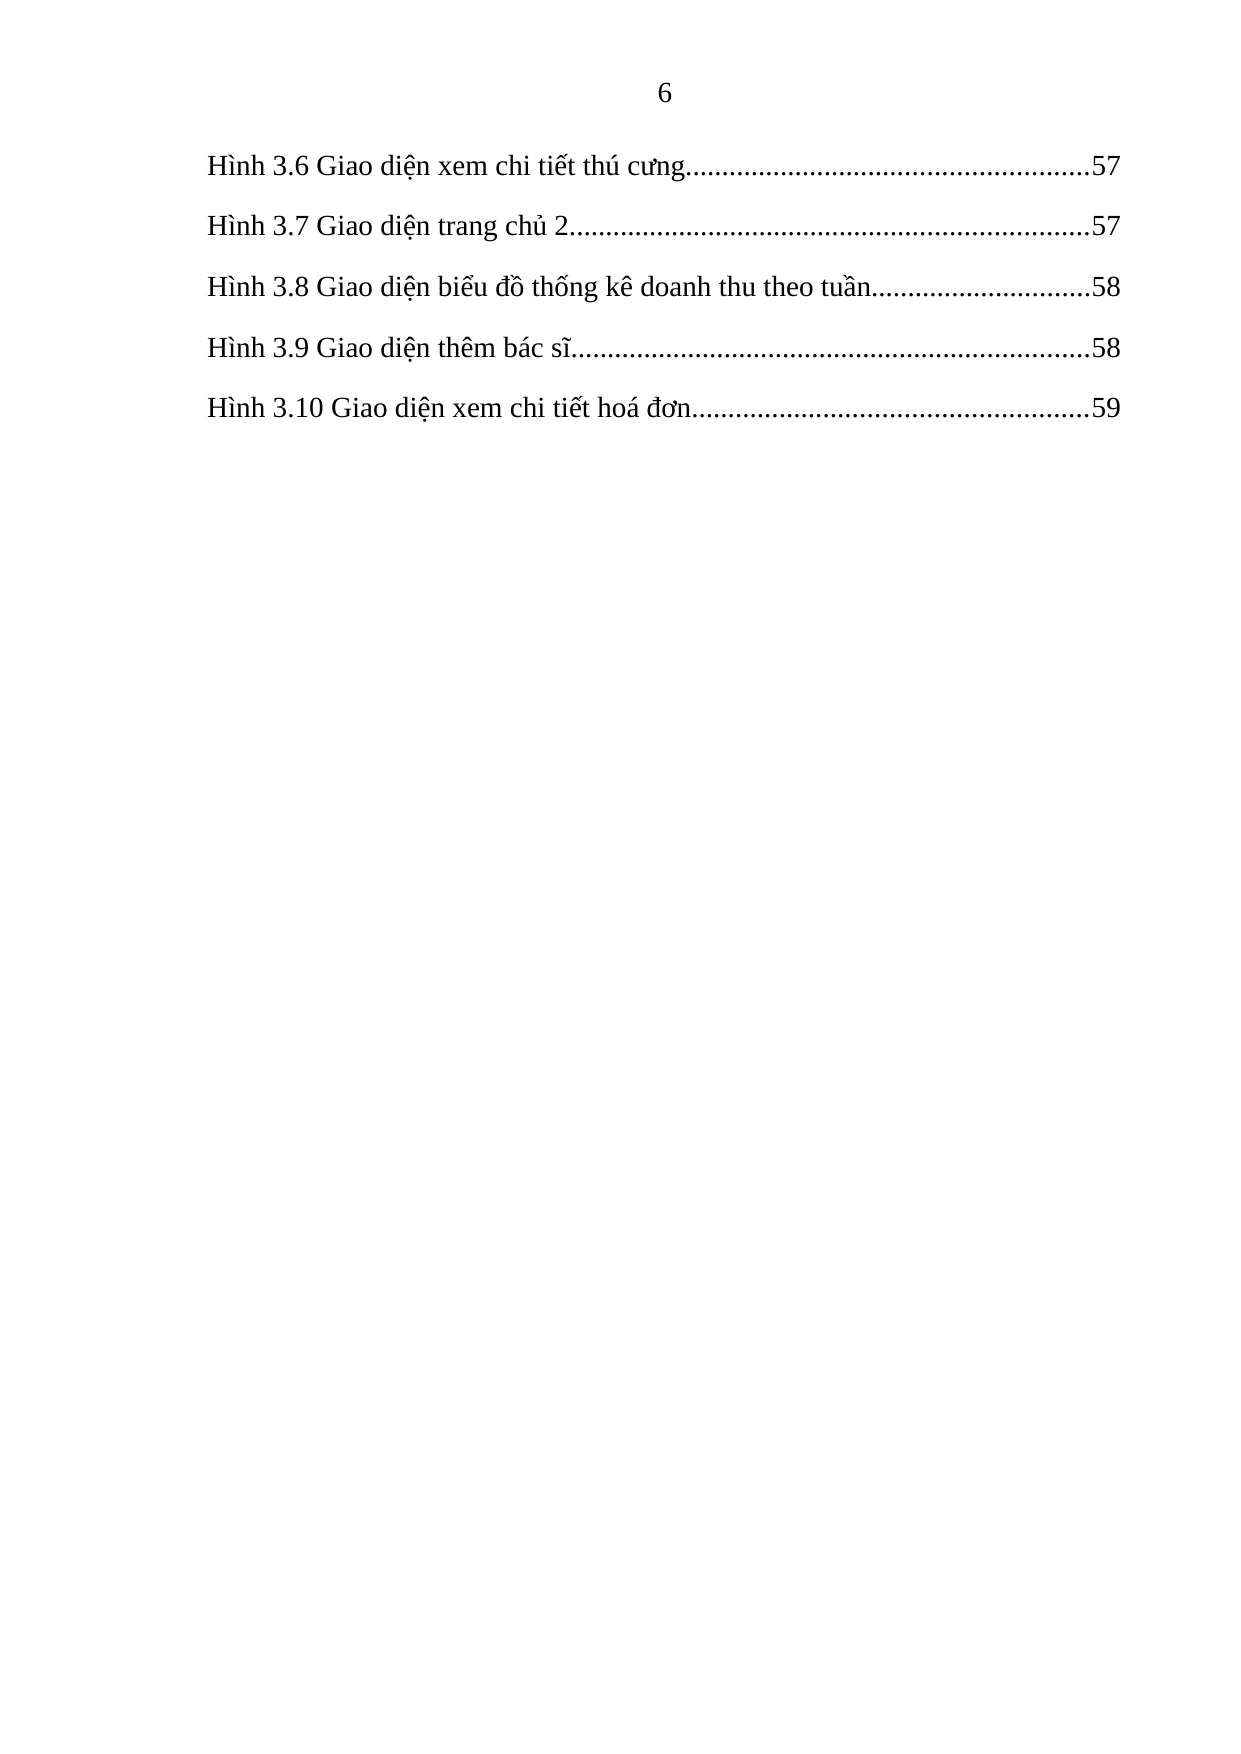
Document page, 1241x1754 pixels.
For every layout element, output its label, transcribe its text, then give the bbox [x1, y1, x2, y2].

text Hình 3.6 Giao diện xem chi tiết thú cưng 57 [207, 148, 1122, 181]
text Hình 3.10 Giao diện xem chi tiết hoá đơn 59 [207, 391, 1122, 424]
text Hình 3.9 Giao diện thêm bác sĩ 58 [207, 330, 1122, 363]
text Hình 3.7 Giao diện trang chủ 2 57 [207, 208, 1122, 242]
text Hình 3.8 Giao diện biểu đồ thống kê doanh thu theo tuần 58 [207, 269, 1122, 303]
